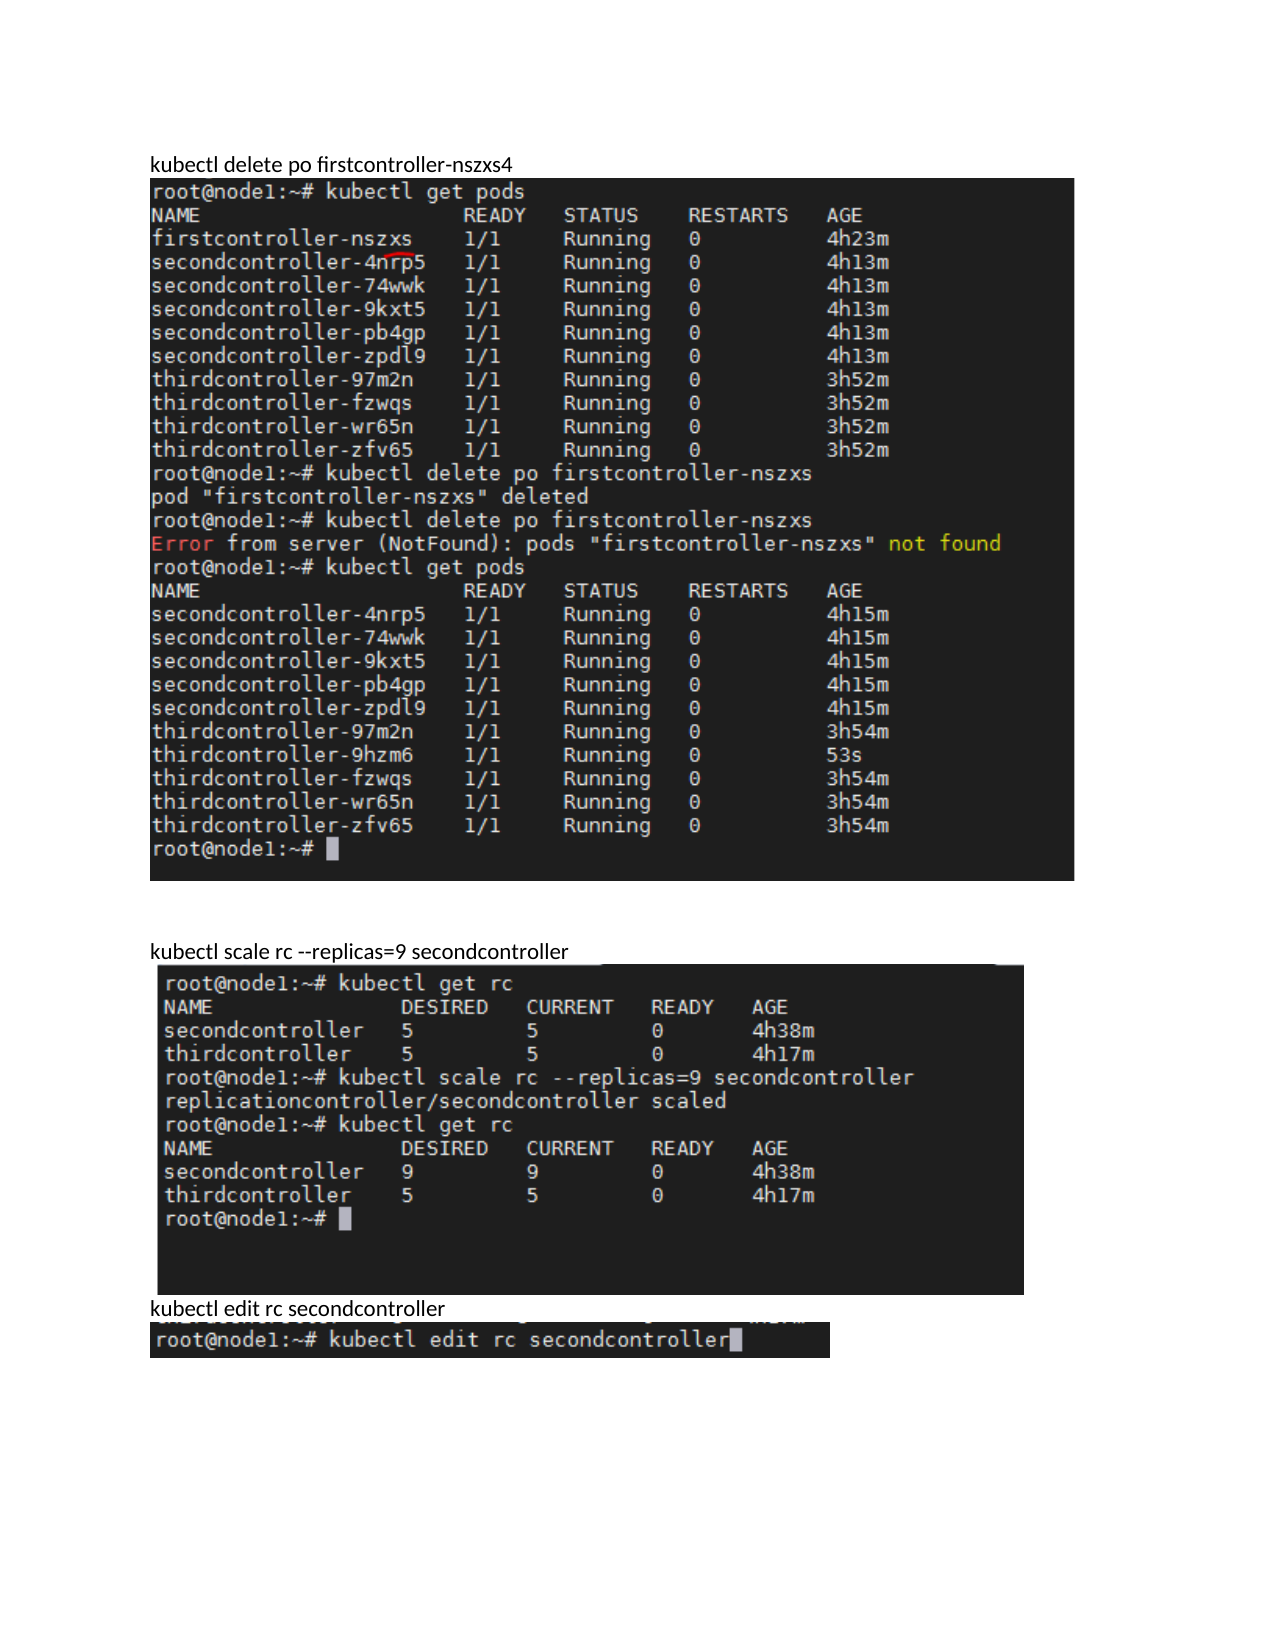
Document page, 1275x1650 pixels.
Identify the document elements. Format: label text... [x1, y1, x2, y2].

text kubectl scale rc --replicas=9 secondcontroller [150, 937, 1125, 965]
picture [150, 1322, 830, 1358]
text kubectl edit rc secondcontroller [150, 1294, 1125, 1322]
text kubectl delete po firstcontroller-nszxs4 [150, 150, 1125, 178]
picture [150, 964, 1024, 1295]
picture [150, 178, 1075, 881]
